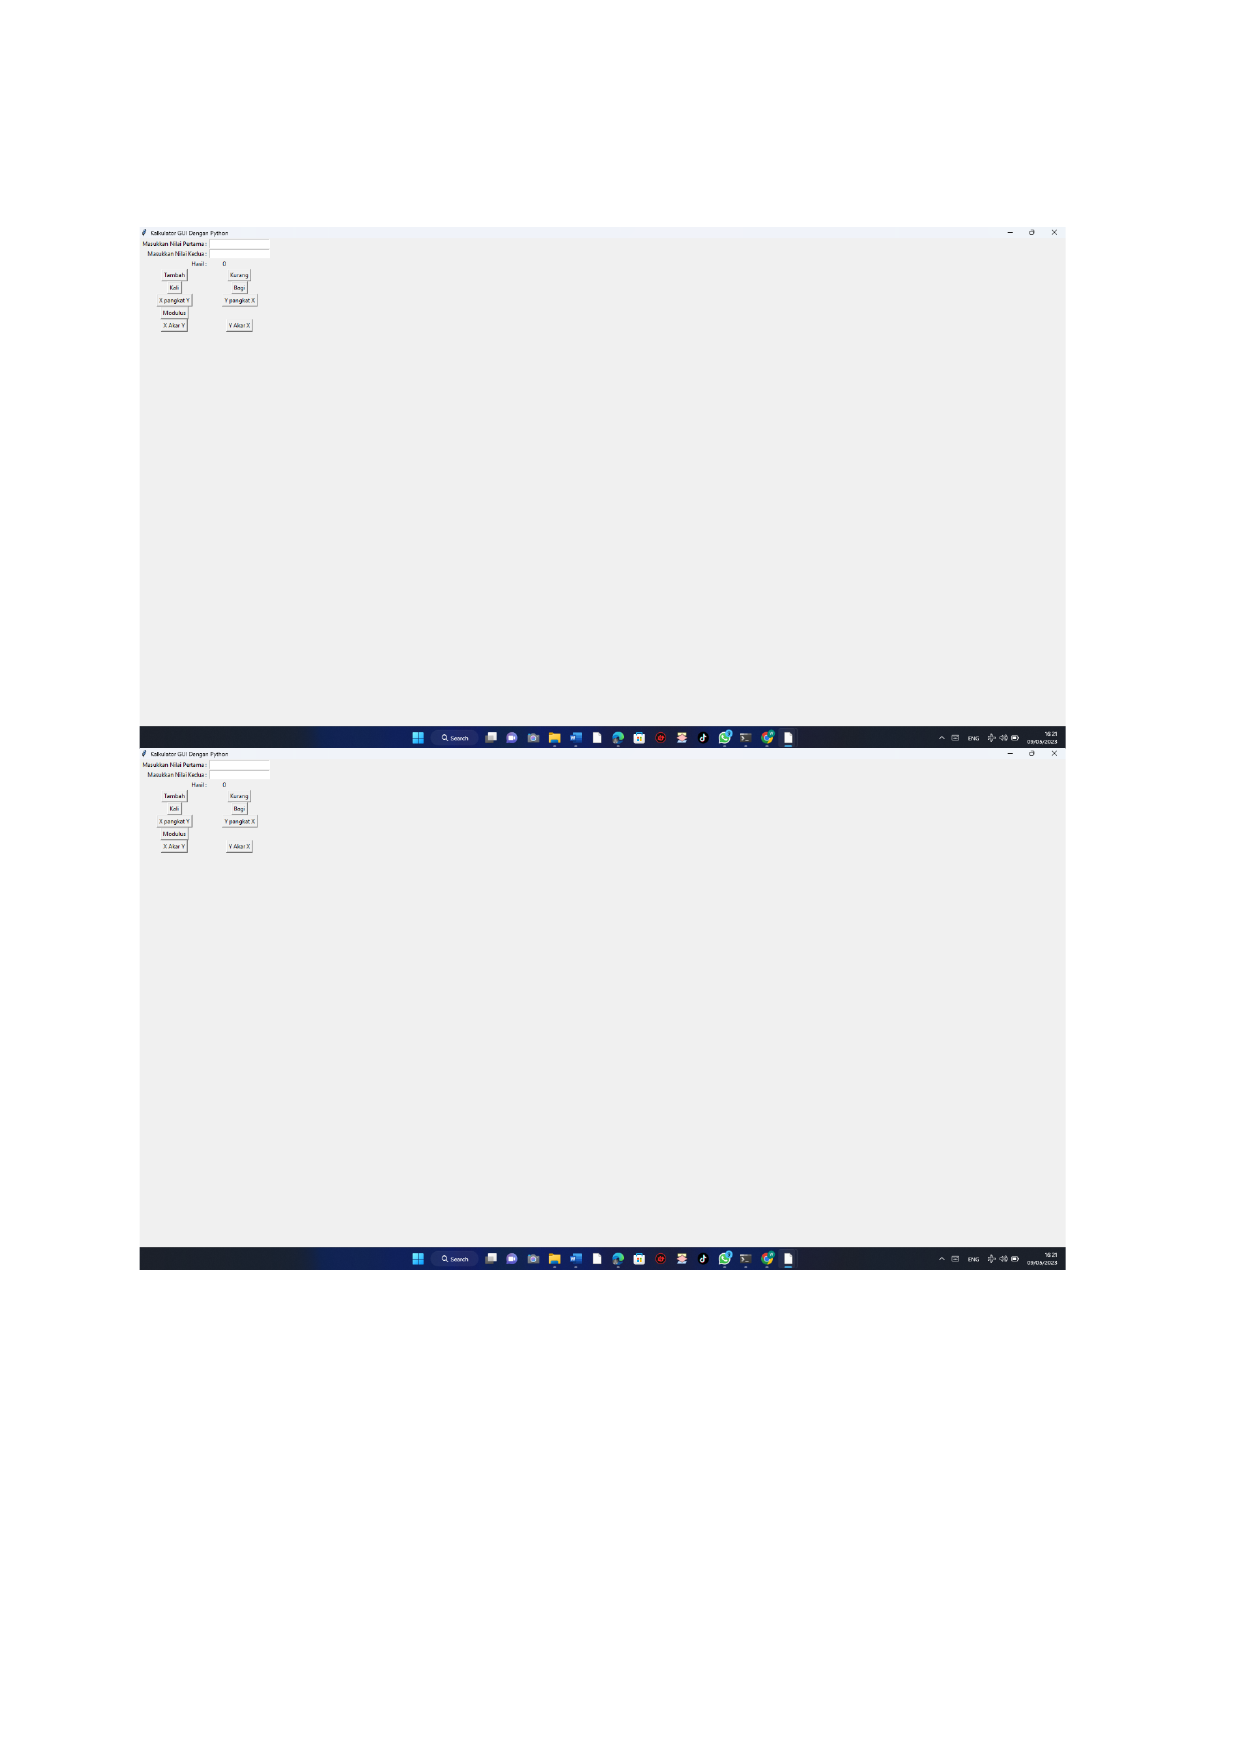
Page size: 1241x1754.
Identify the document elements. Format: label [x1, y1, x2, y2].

picture [139, 227, 1066, 1270]
